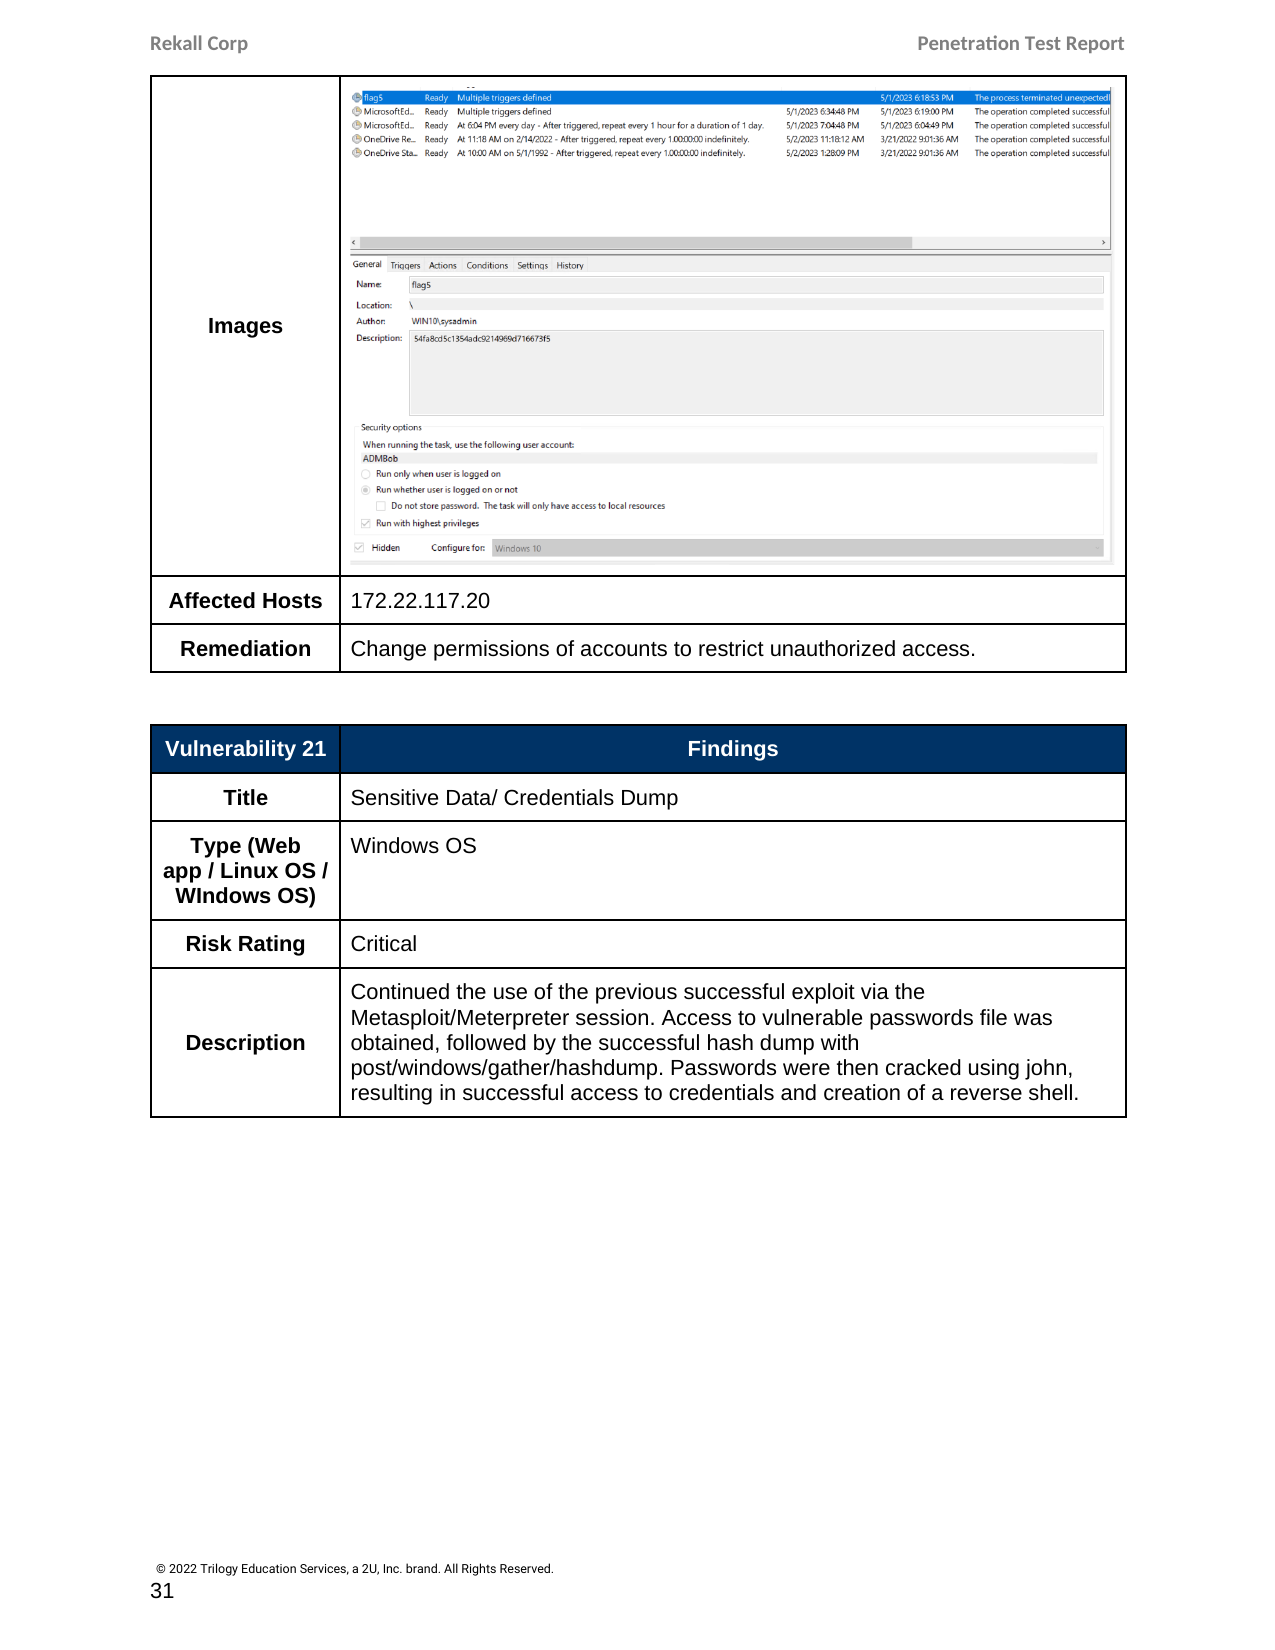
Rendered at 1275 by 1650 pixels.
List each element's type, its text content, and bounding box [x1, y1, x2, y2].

table_cell Title [152, 774, 339, 820]
table_cell Images [152, 77, 339, 575]
table_cell Sensitive Data/ Credentials Dump [341, 774, 1125, 820]
table_cell Risk Rating [152, 921, 339, 967]
table_cell Windows OS [341, 822, 1125, 918]
table_header Vulnerability 21 [152, 726, 339, 772]
table_cell Affected Hosts [152, 577, 339, 623]
table_cell 172.22.117.20 [341, 577, 1125, 623]
table_header Findings [341, 726, 1125, 772]
table_cell Change permissions of accounts to restrict unauthorized access. [341, 625, 1125, 671]
table_cell Continued the use of the previous successful exploit via the Metasploit/Meterpreter session. Access to vulnerable passwords file was obtained, followed by the successful hash dump with post/windows/gather/hashdump. Passwords were then cracked using john, resulting in successful access to credentials and creation of a reverse shell. [341, 969, 1125, 1116]
table_cell Remediation [152, 625, 339, 671]
table_cell [341, 77, 1125, 575]
table_cell Description [152, 969, 339, 1116]
table_cell Type (Web app / Linux OS / WIndows OS) [152, 822, 339, 918]
picture [350, 87, 1115, 565]
table_cell Critical [341, 921, 1125, 967]
